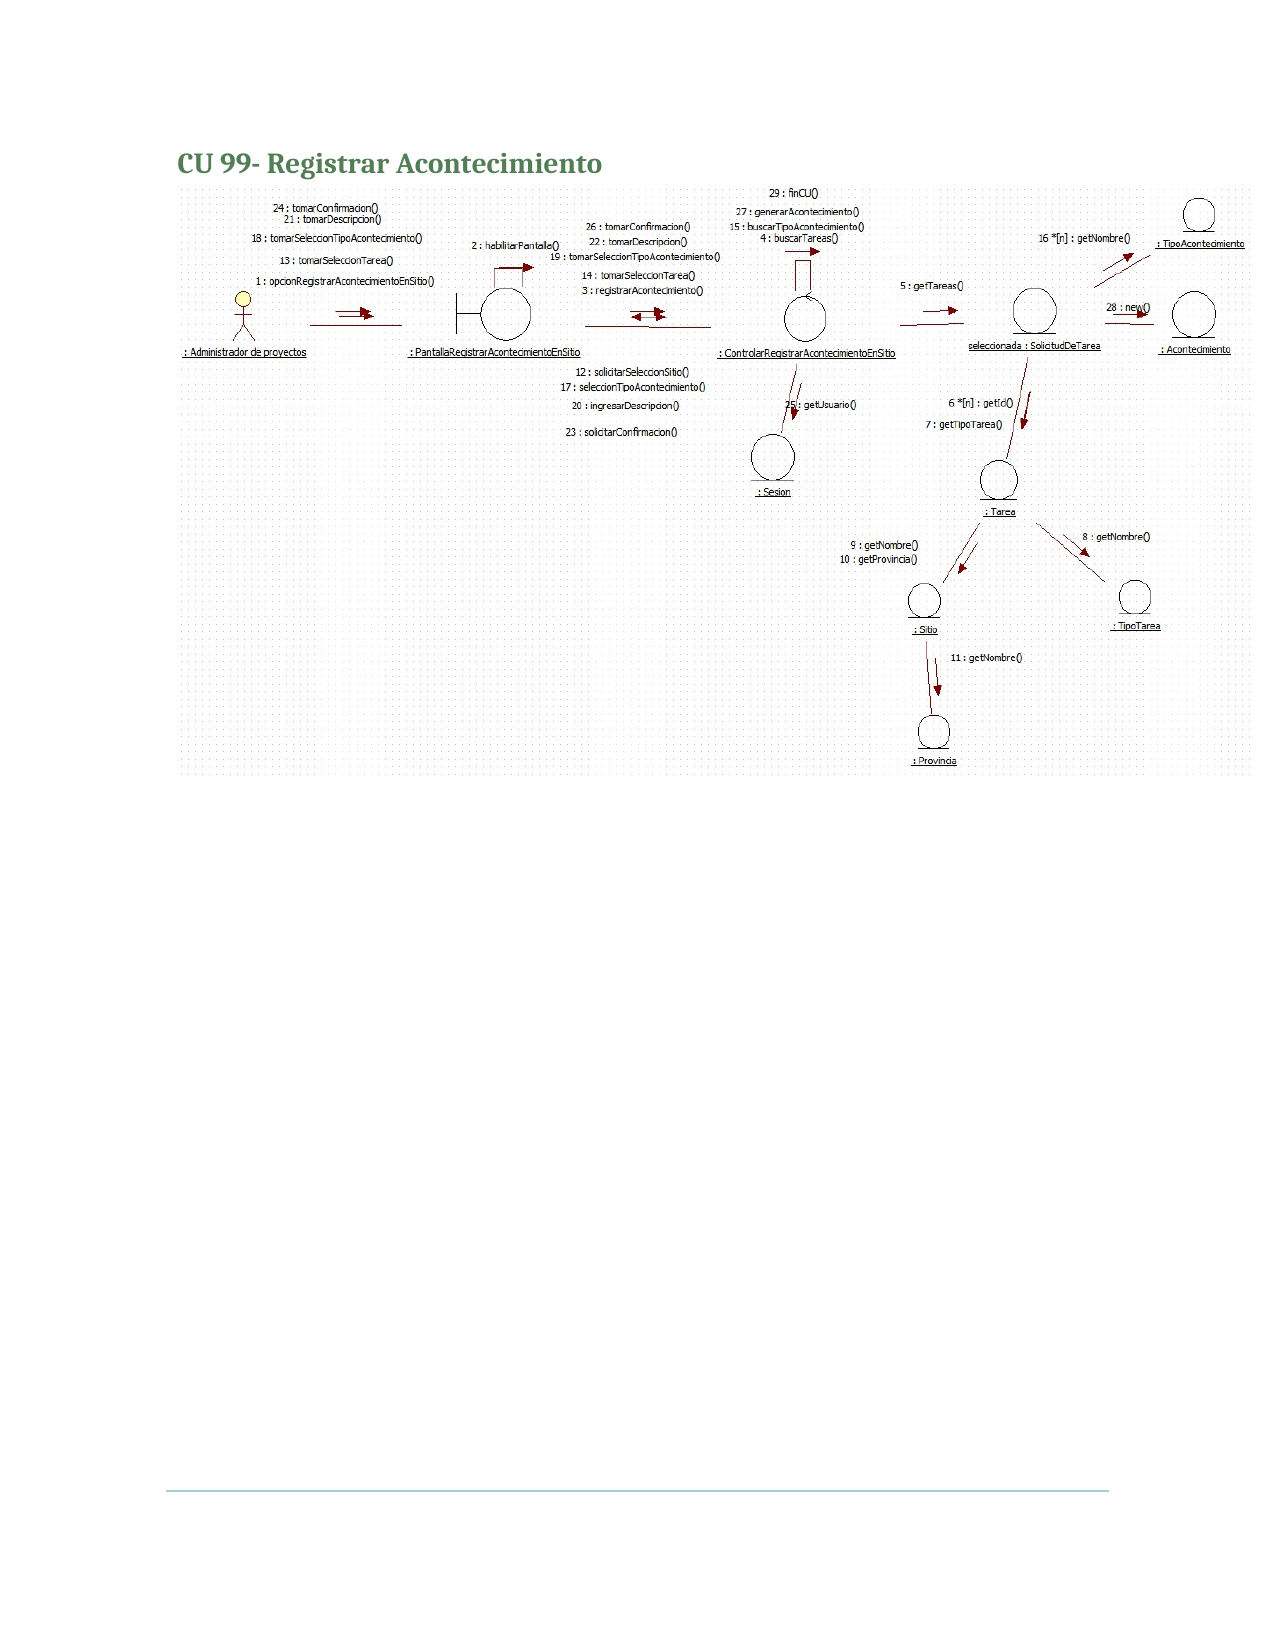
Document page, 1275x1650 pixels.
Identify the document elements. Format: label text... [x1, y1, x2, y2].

subtitle CU 99- Registrar Acontecimiento [177, 148, 1098, 185]
picture [177, 185, 1251, 776]
